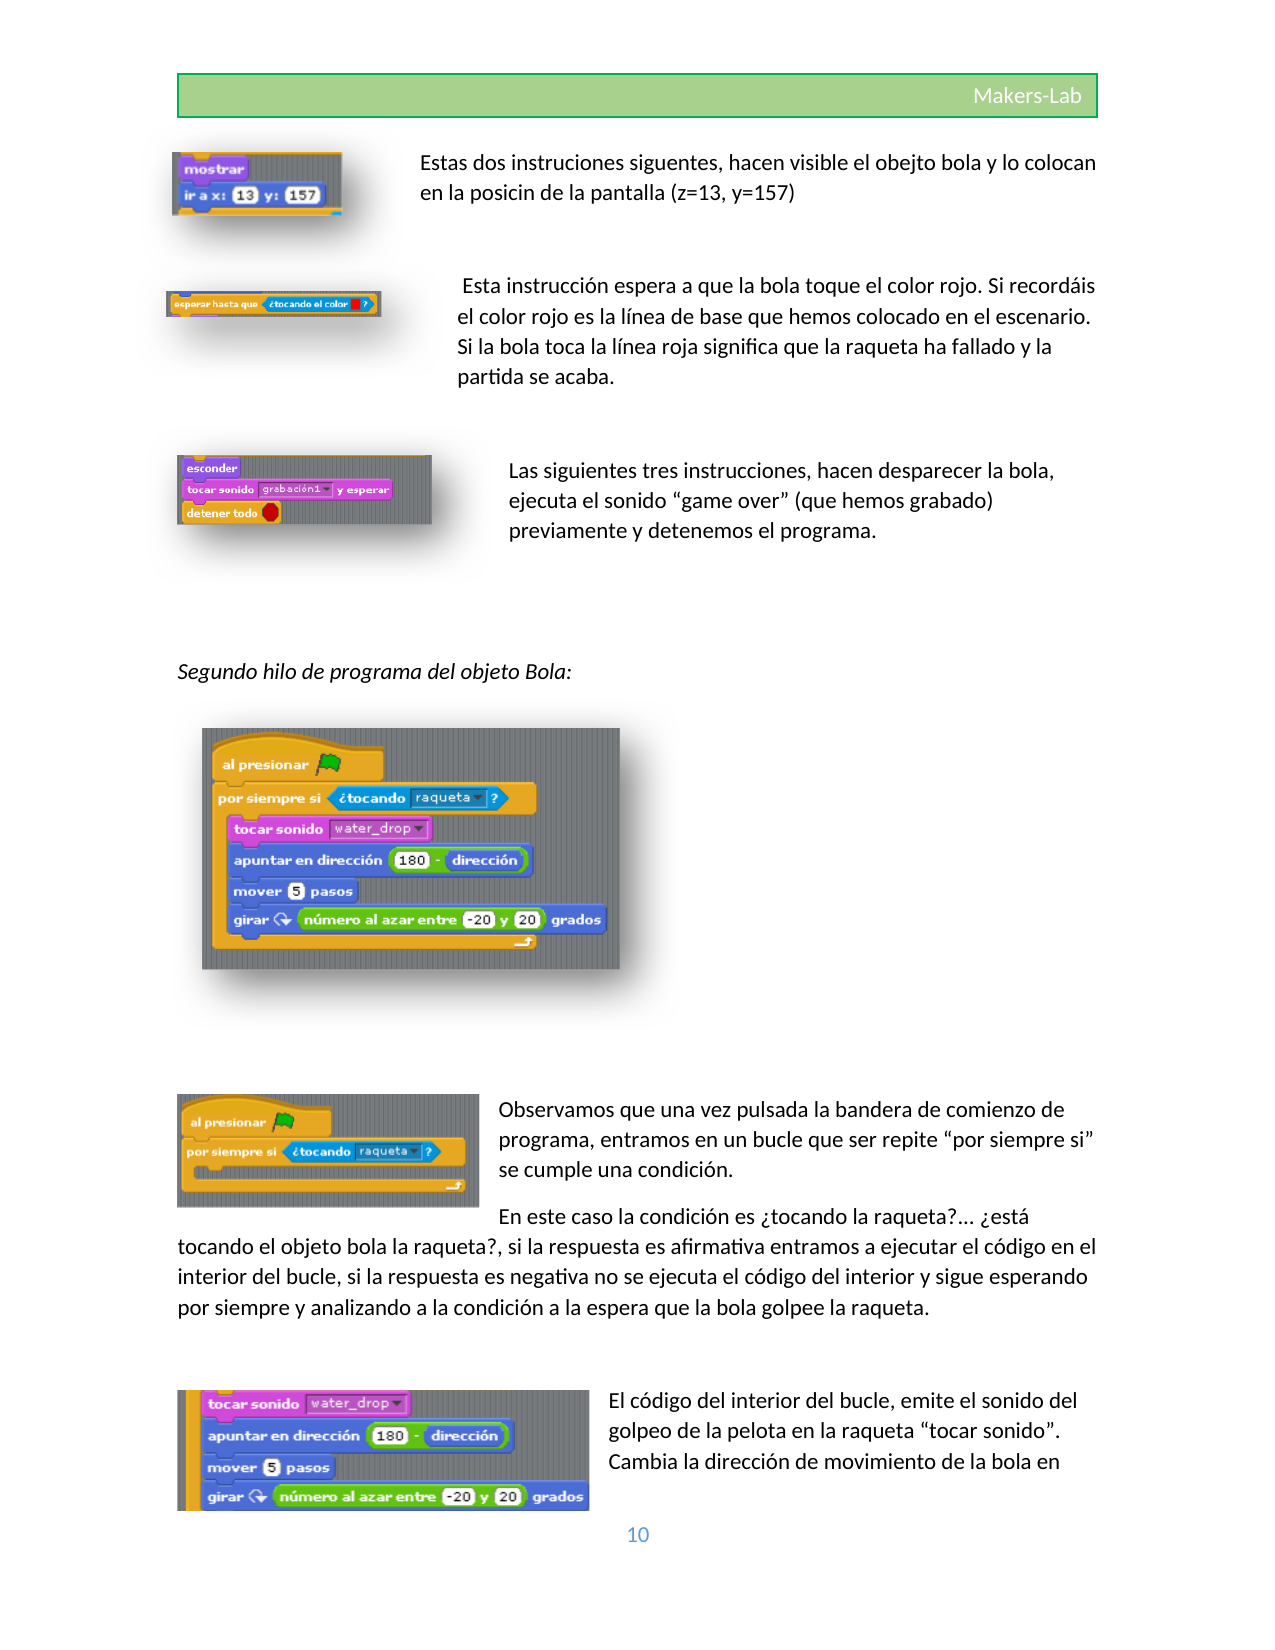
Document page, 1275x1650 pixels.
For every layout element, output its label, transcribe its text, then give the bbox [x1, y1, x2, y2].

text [177, 1386, 1098, 1475]
picture [202, 728, 620, 971]
picture [166, 291, 382, 317]
text Observamos que una vez pulsada la bandera de comienzo de programa, entramos en un bucle que ser repite “por siempre si” se cumple una condición. [480, 1095, 1098, 1183]
picture [172, 152, 343, 216]
text Esta instrucción espera a que la bola toque el color rojo. Si recordáis el color rojo es la línea de base que hemos colocado en el escenario. Si la bola toca la línea roja significa que la raqueta ha fallado y la partida se acaba. [177, 272, 1098, 390]
text Segundo hilo de programa del objeto Bola: [177, 657, 1098, 685]
picture [177, 1094, 480, 1208]
text En este caso la condición es ¿tocando la raqueta?... ¿está tocando el objeto bola la raqueta?, si la respuesta es afirmativa entramos a ejecutar el código en el interior del bucle, si la respuesta es negativa no se ejecuta el código del interior y sigue esperando por siempre y analizando a la condición a la espera que la bola golpee la raqueta. [177, 1202, 1098, 1321]
picture [177, 1390, 590, 1511]
text Estas dos instruciones siguentes, hacen visible el obejto bola y lo colocan en la posicin de la pantalla (z=13, y=157) [372, 148, 1098, 206]
picture [177, 455, 432, 525]
text Las siguientes tres instrucciones, hacen desparecer la bola, ejecuta el sonido “game over” (que hemos grabado) previamente y detenemos el programa. [465, 456, 1098, 544]
